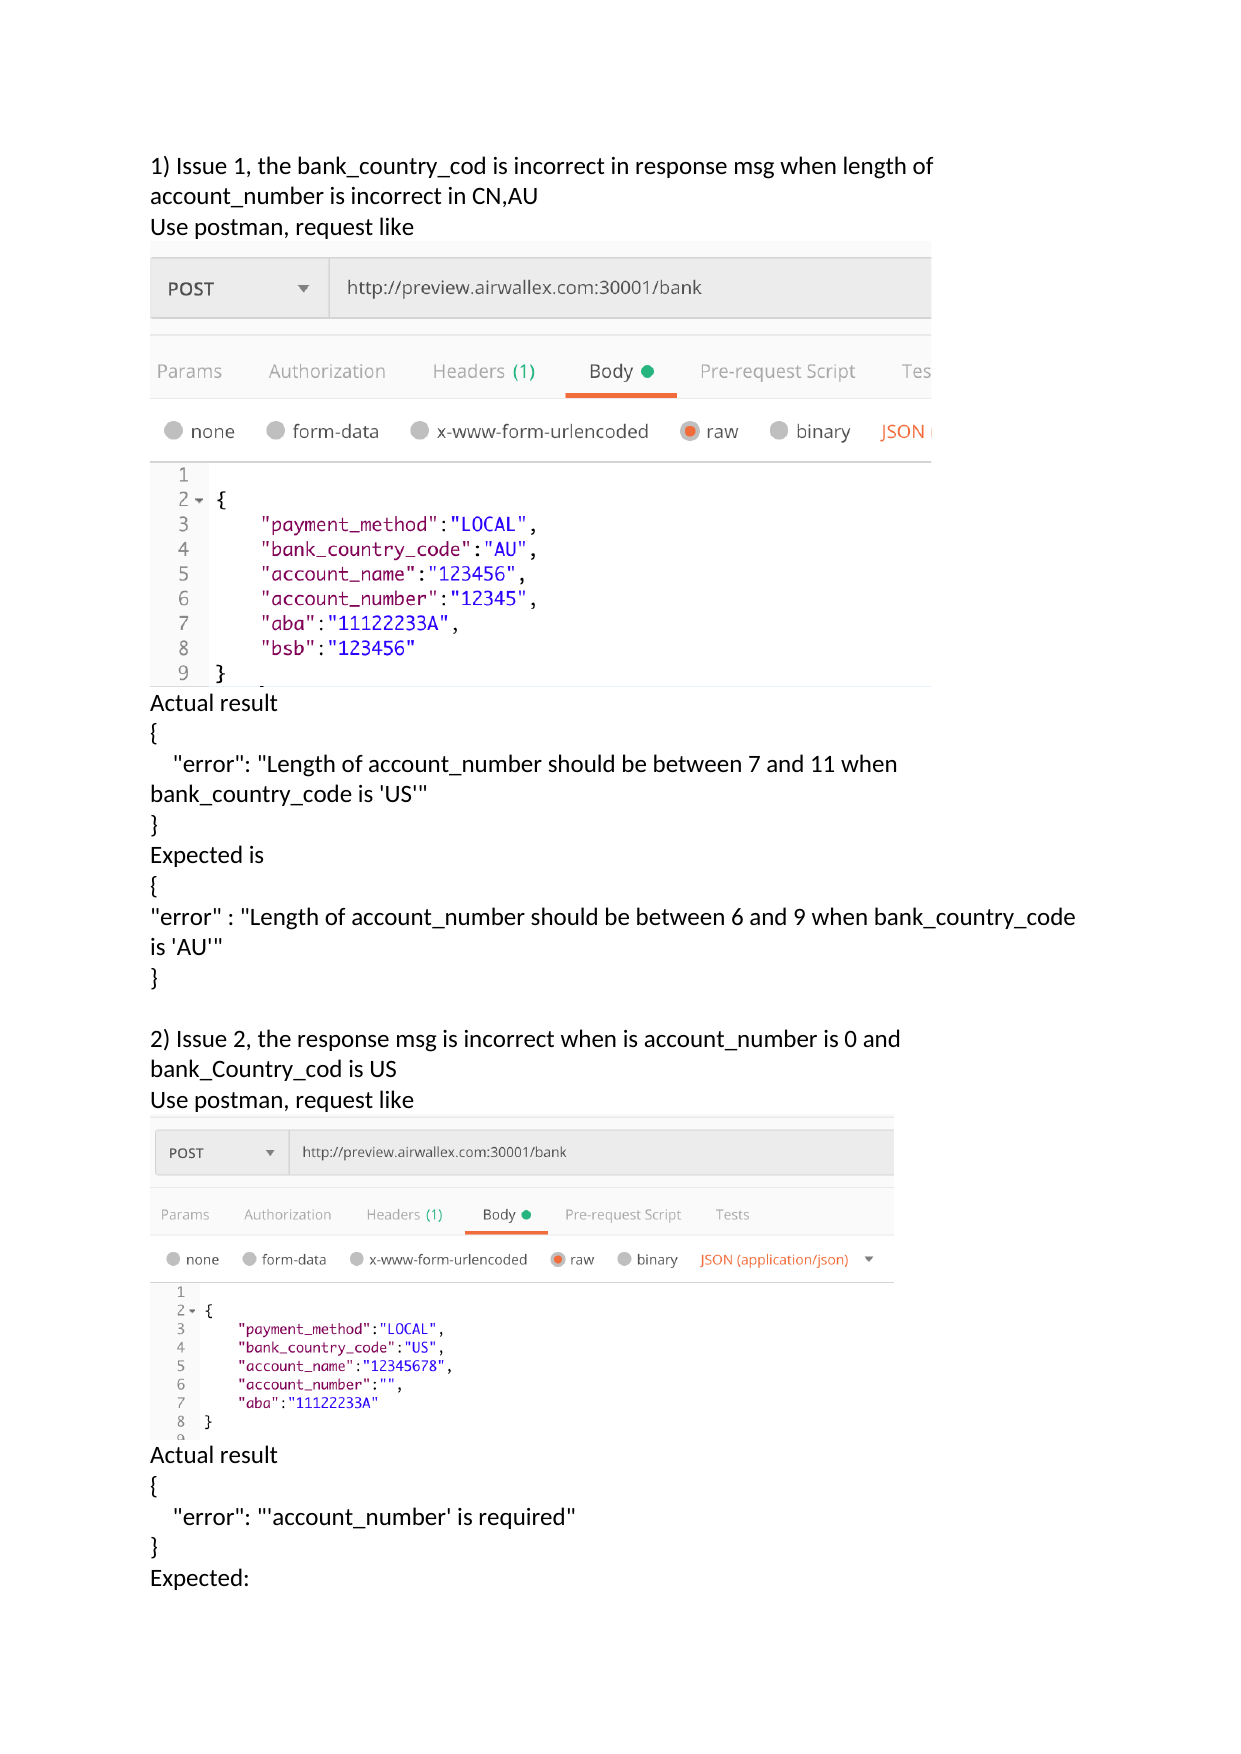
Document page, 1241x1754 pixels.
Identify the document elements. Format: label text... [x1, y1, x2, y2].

text 1) Issue 1, the bank_country_cod is incorrect in response msg when length of account_number is incorrect in CN,AU [150, 150, 1090, 211]
text { [150, 718, 1090, 748]
text Expected is [150, 840, 1090, 870]
text Expected: [150, 1562, 1090, 1592]
text "error": "Length of account_number should be between 7 and 11 when bank_country_code is 'US'" [150, 748, 1090, 809]
text Actual result [150, 687, 1090, 718]
text "error" : "Length of account_number should be between 6 and 9 when bank_country_code is 'AU'" [150, 901, 1090, 962]
text 2) Issue 2, the response msg is incorrect when is account_number is 0 and bank_Country_cod is US [150, 1023, 1090, 1084]
text Use postman, request like [150, 211, 1090, 242]
text Actual result [150, 1439, 1090, 1470]
text "error": "'account_number' is required" [150, 1501, 1090, 1531]
text } [150, 1531, 1090, 1562]
text { [150, 1470, 1090, 1501]
text { [150, 870, 1090, 901]
text } [150, 962, 1090, 992]
text Use postman, request like [150, 1084, 1090, 1114]
picture [150, 1114, 894, 1440]
text } [150, 809, 1090, 840]
picture [150, 241, 932, 687]
